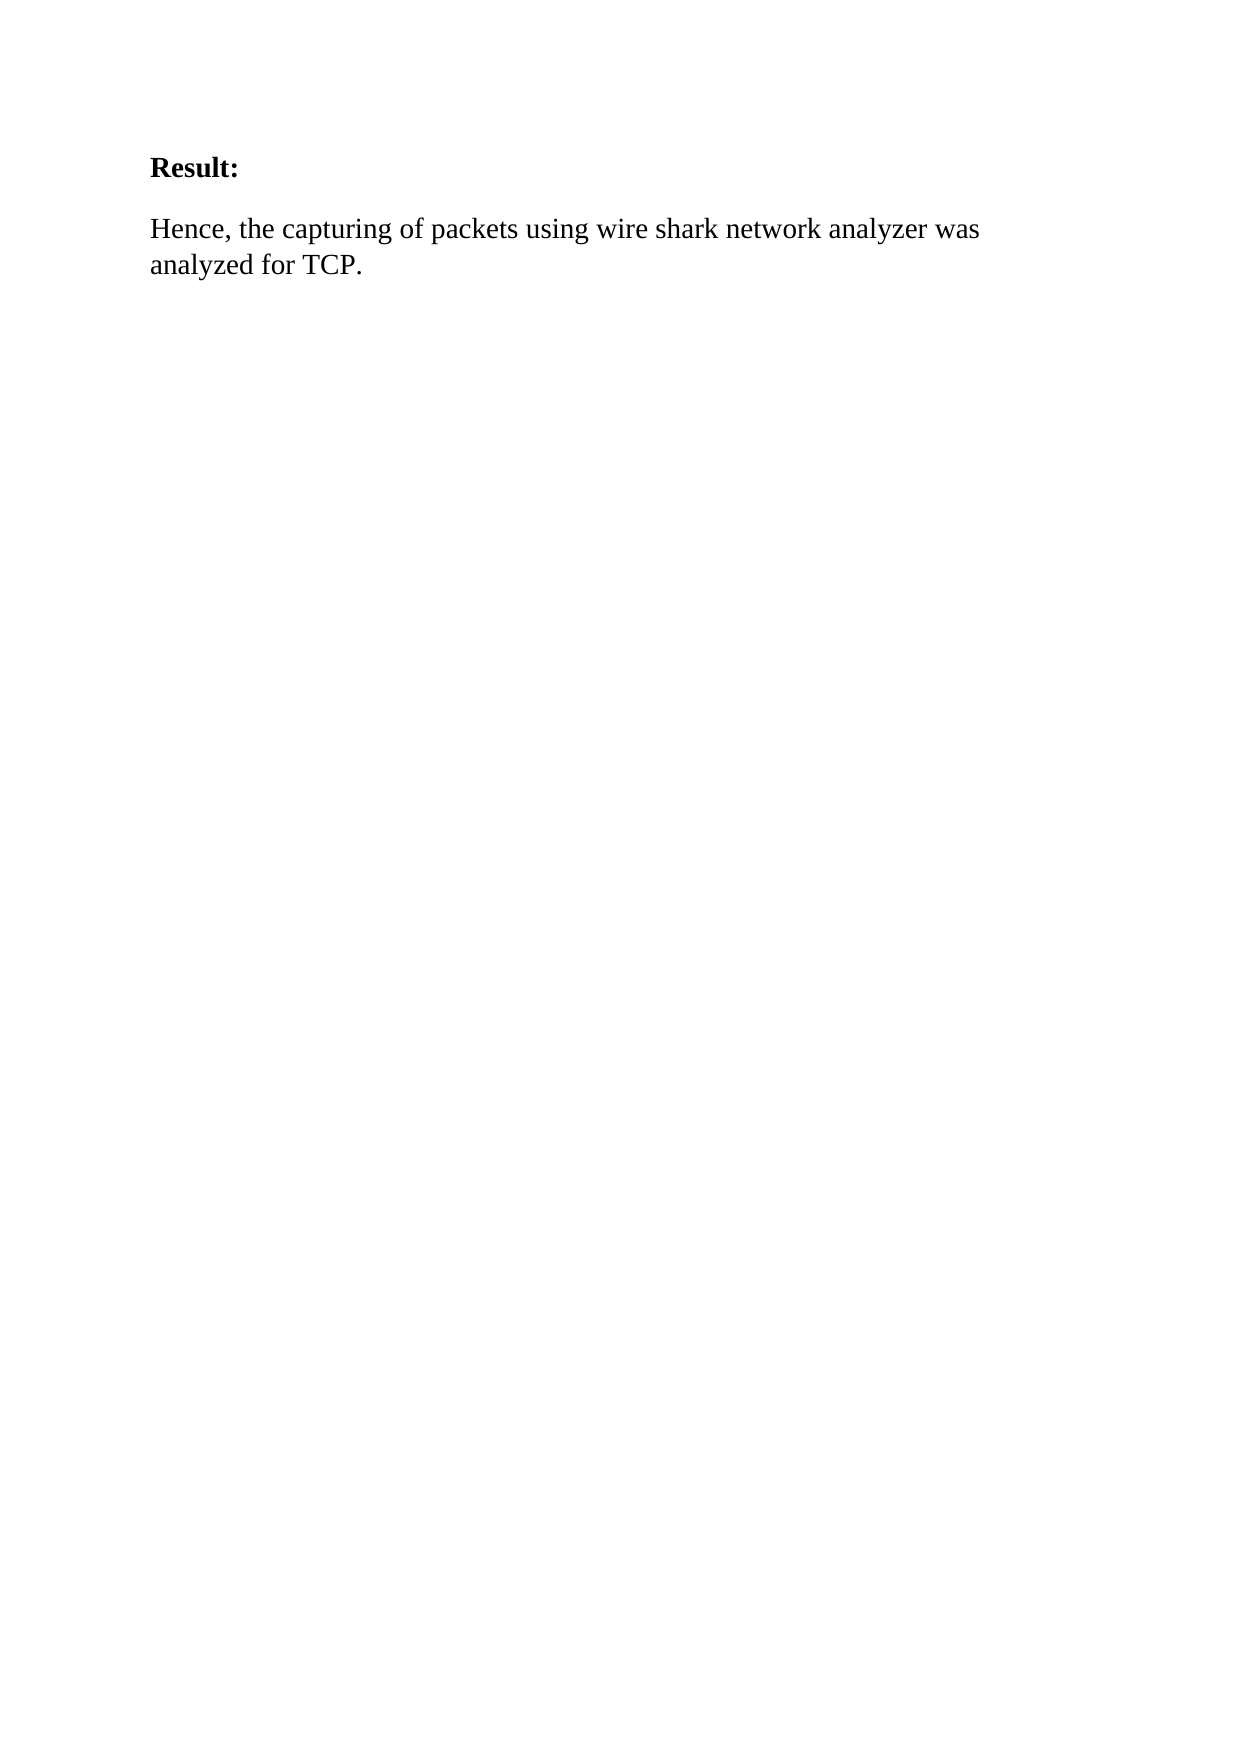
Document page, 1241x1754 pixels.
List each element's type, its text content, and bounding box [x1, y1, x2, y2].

text Hence, the capturing of packets using wire shark network analyzer was analyzed for TCP. [150, 211, 1090, 281]
text Result: [150, 150, 1090, 183]
